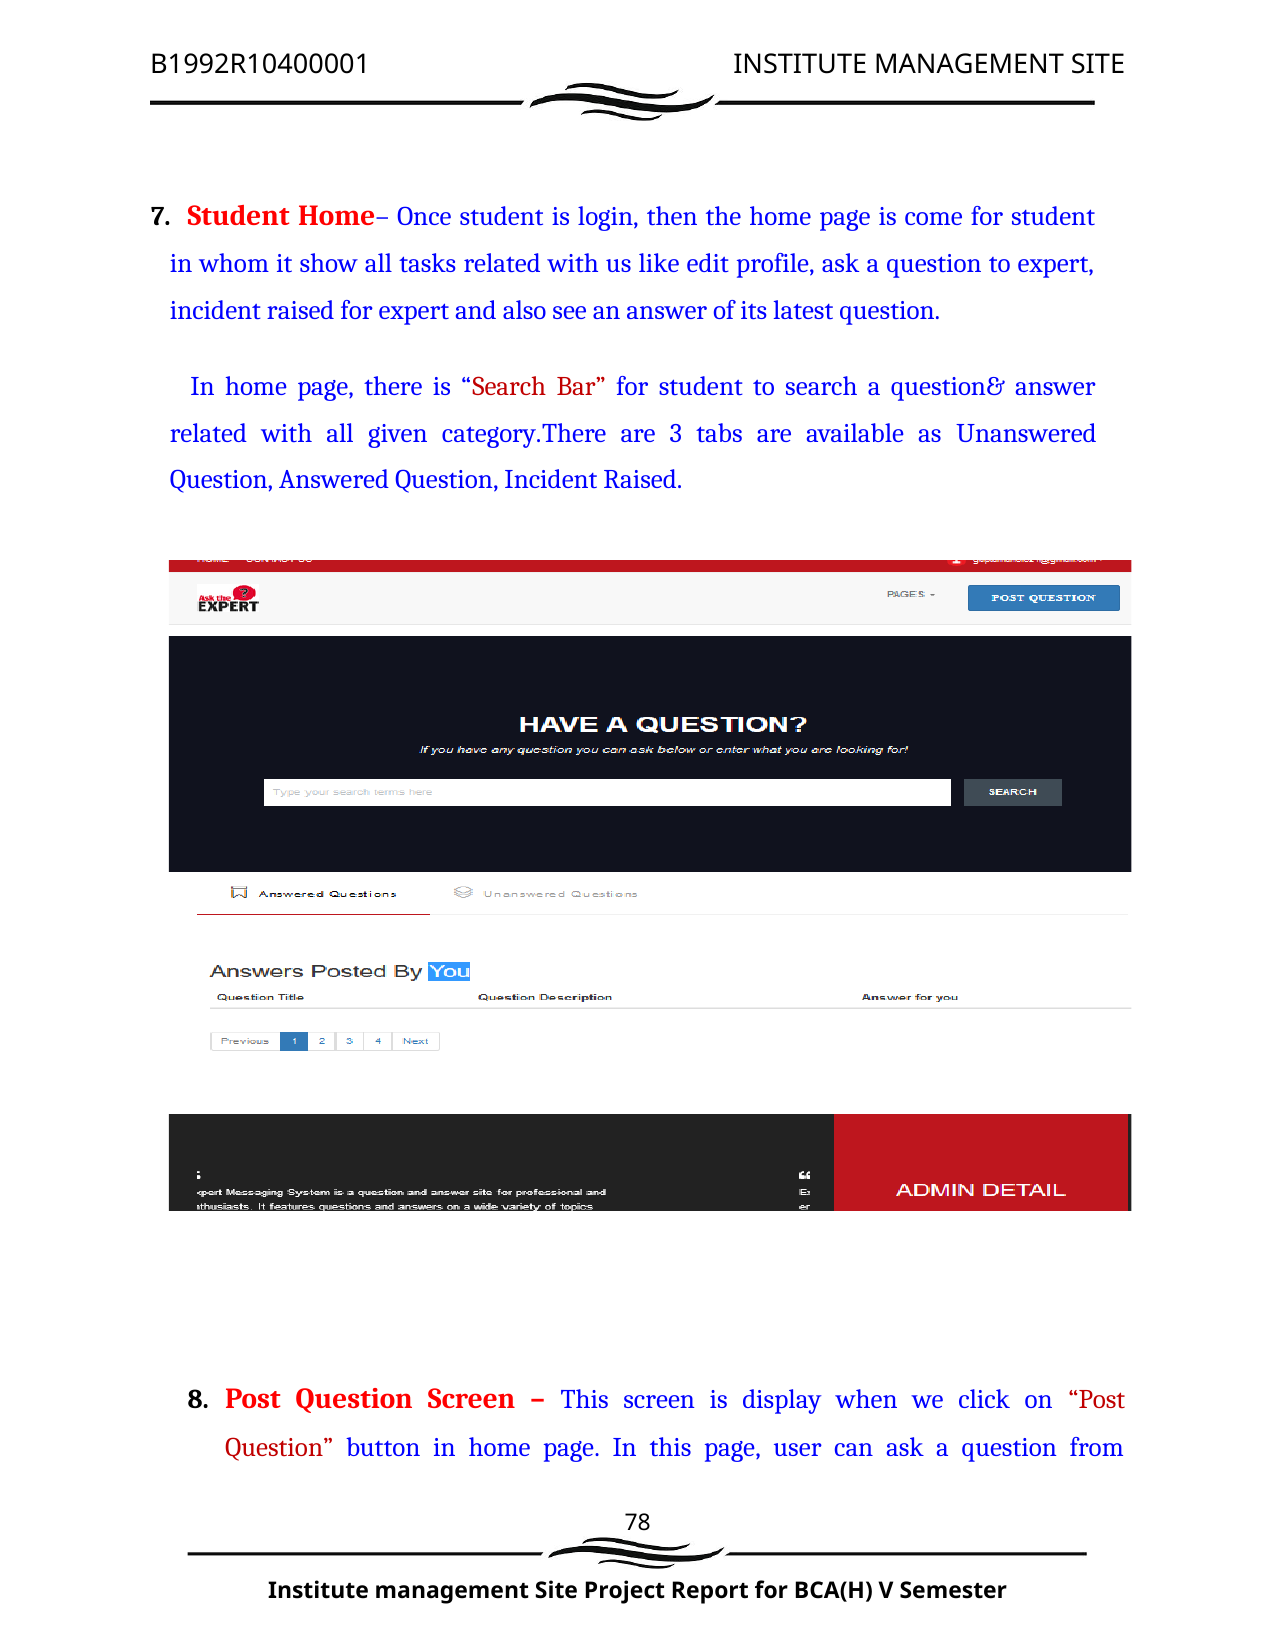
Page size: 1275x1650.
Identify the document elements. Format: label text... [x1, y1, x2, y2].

list In home page, there is “Search Bar” for student to search a question& answer related with all given category.There are 3 tabs are available as Unanswered Question, Answered Question, Incident Raised. [169, 371, 1096, 495]
list Student Home– Once student is login, then the home page is come for student in whom it show all tasks related with us like edit profile, ask a question to expert, incident raised for expert and also see an answer of its latest question. [151, 199, 1096, 326]
picture [168, 560, 1132, 1211]
picture [150, 81, 1096, 126]
picture [187, 1536, 1088, 1573]
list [187, 1382, 1125, 1463]
